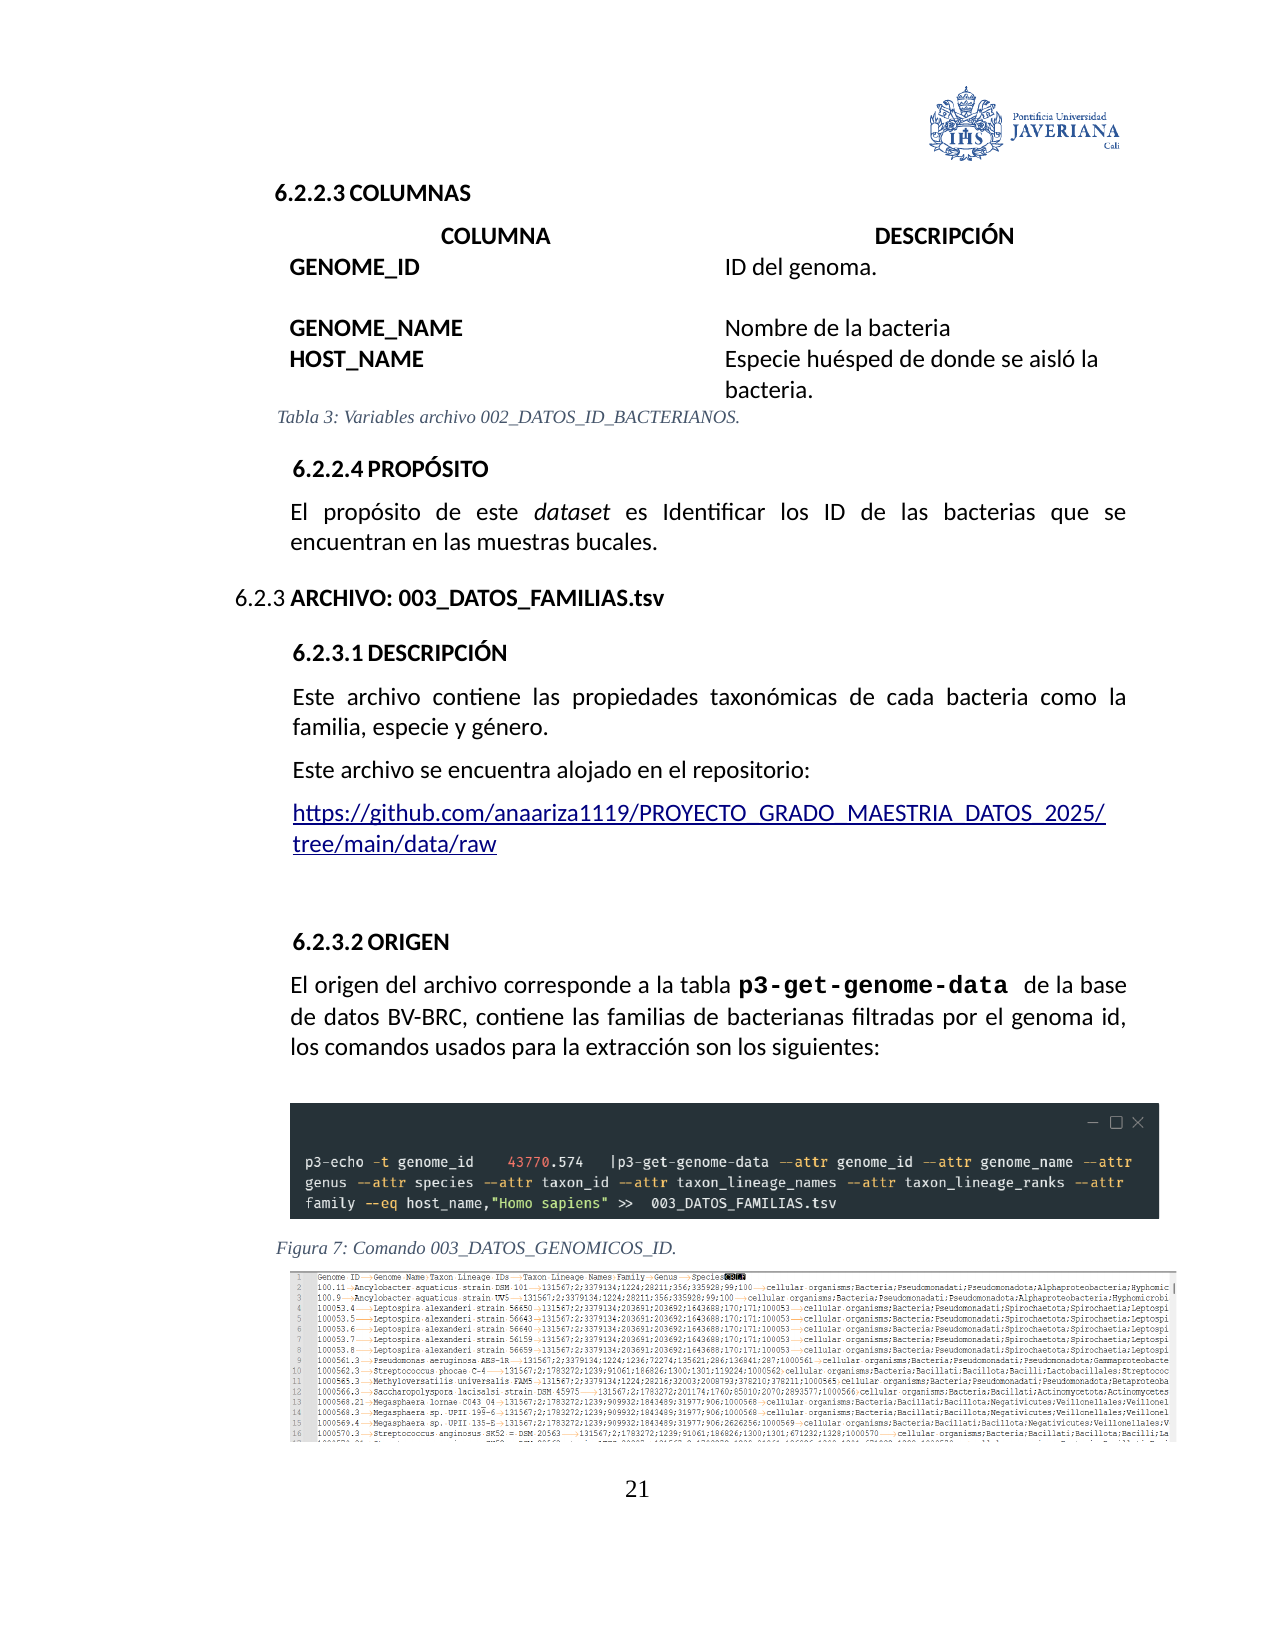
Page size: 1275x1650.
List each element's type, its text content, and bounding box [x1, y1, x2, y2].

table_cell Nombre de la bacteria [713, 312, 1176, 343]
picture [290, 1271, 1177, 1442]
text El propósito de este dataset es Identificar los ID de las bacterias que se encuentran en las muestras bucales. [290, 496, 1127, 557]
table_cell GENOME_ID [278, 251, 713, 312]
table_header DESCRIPCIÓN [713, 220, 1176, 251]
subtitle DESCRIPCIÓN [292, 638, 1127, 668]
text Este archivo contiene las propiedades taxonómicas de cada bacteria como la familia, especie y género. [292, 681, 1127, 742]
subtitle COLUMNAS [274, 177, 1127, 208]
text https://github.com/anaariza1119/PROYECTO_GRADO_MAESTRIA_DATOS_2025/tree/main/data/raw [292, 797, 1127, 858]
table_cell GENOME_NAME [278, 312, 713, 343]
subtitle ARCHIVO: 003_DATOS_FAMILIAS.tsv [234, 582, 1127, 613]
table_cell Especie huésped de donde se aisló la bacteria. [713, 343, 1176, 406]
table_cell HOST_NAME [278, 343, 713, 406]
table_header COLUMNA [278, 220, 713, 251]
table_cell ID del genoma. [713, 251, 1176, 312]
text Tabla 3: Variables archivo 002_DATOS_ID_BACTERIANOS. [159, 406, 1127, 428]
subtitle ORIGEN [292, 926, 1127, 957]
picture [290, 1103, 1160, 1219]
picture [920, 75, 1128, 172]
text Este archivo se encuentra alojado en el repositorio: [292, 754, 1127, 785]
text El origen del archivo corresponde a la tabla p3-get-genome-data de la base de datos BV-BRC, contiene las familias de bacterianas filtradas por el genoma id, los comandos usados para la extracción son los siguientes: [290, 969, 1127, 1062]
subtitle PROPÓSITO [292, 453, 1127, 483]
